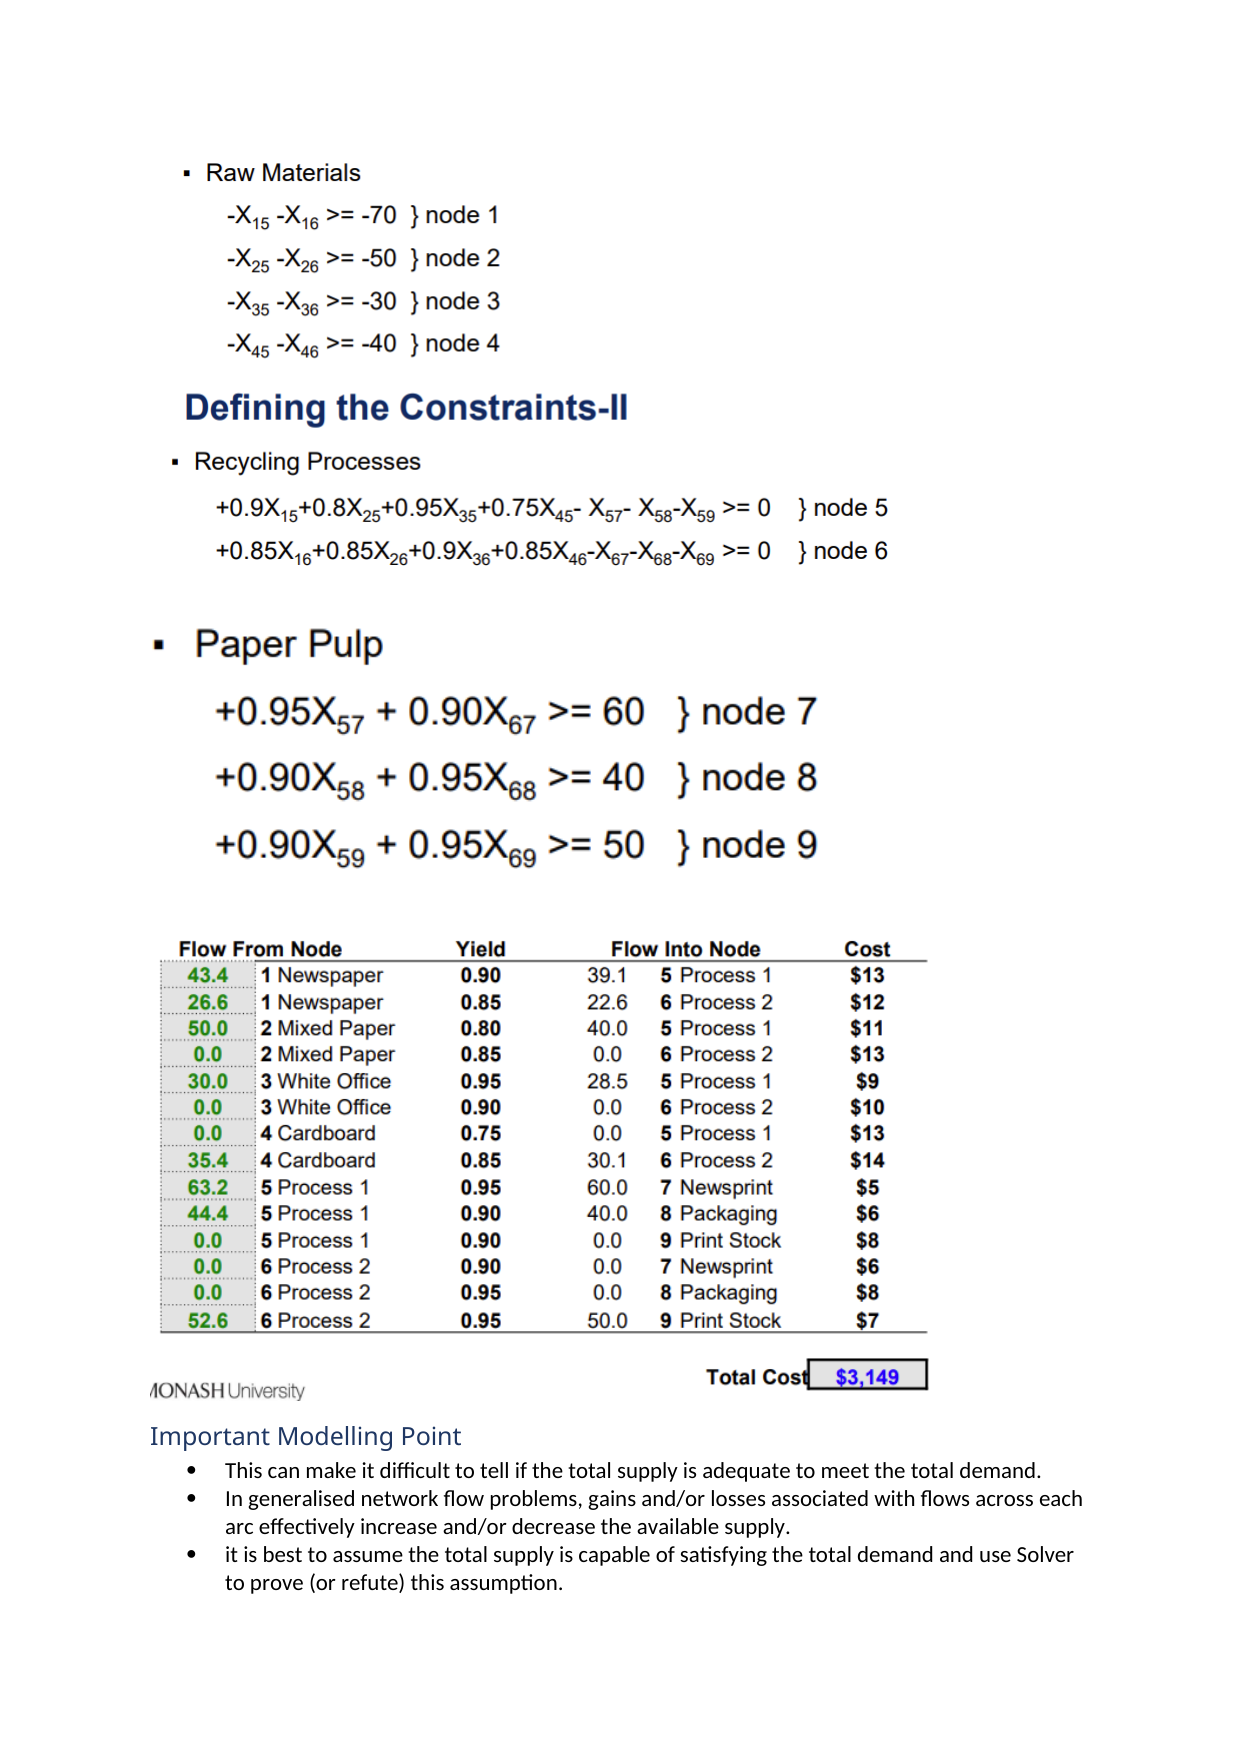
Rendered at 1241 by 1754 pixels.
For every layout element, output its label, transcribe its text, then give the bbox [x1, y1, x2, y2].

list it is best to assume the total supply is capable of satisfying the total demand and use Solver to prove (or refute) this assumption. [187, 1540, 1090, 1596]
picture [150, 582, 946, 927]
list In generalised network flow problems, gains and/or losses associated with flows across each arc effectively increase and/or decrease the available supply. [187, 1484, 1090, 1540]
picture [150, 934, 948, 1401]
subtitle Important Modelling Point [150, 1419, 1090, 1453]
list This can make it difficult to tell if the total supply is adequate to meet the total demand. [187, 1456, 1090, 1484]
picture [150, 150, 946, 575]
